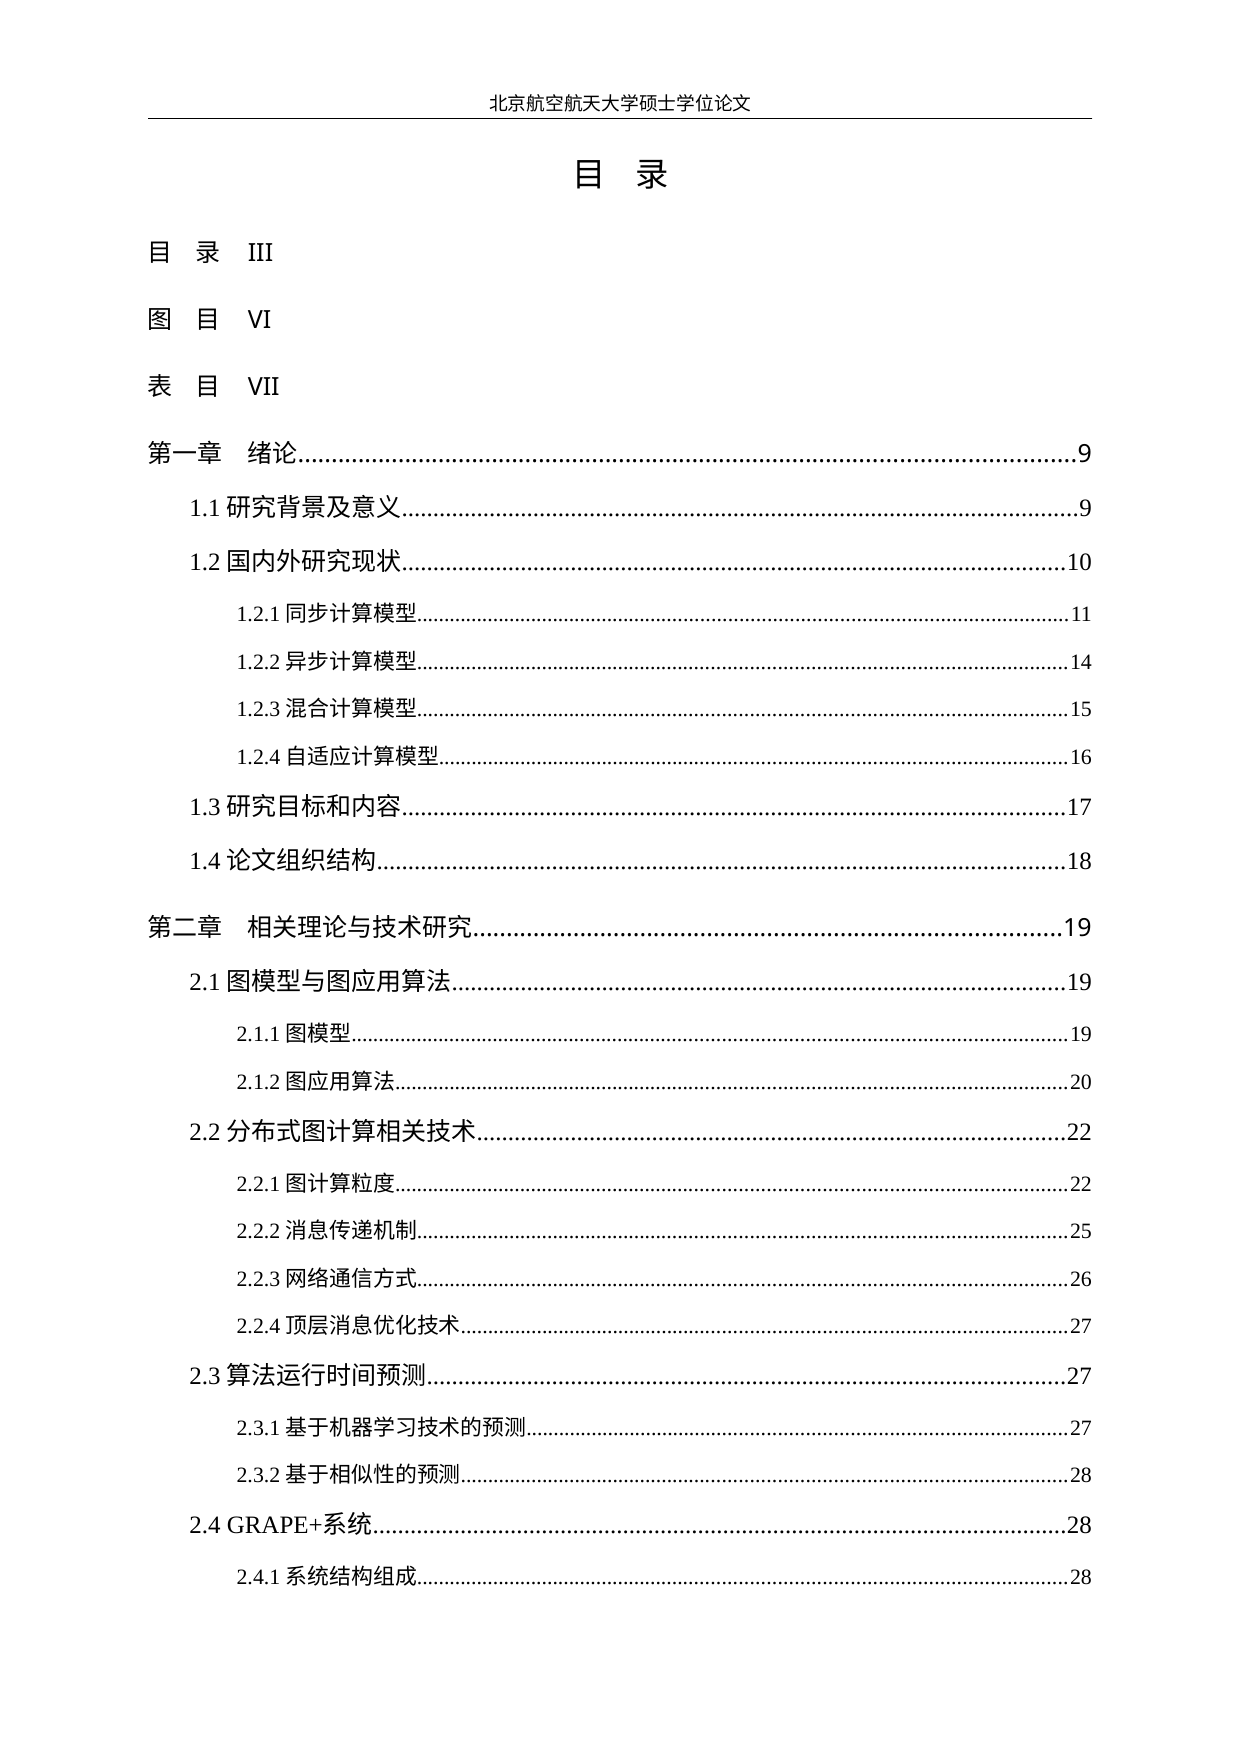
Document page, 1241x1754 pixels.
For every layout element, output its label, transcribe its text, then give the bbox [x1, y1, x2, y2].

text 2.1.2 图应用算法 20 [236, 1064, 1092, 1095]
text 2.3.2 基于相似性的预测 28 [236, 1457, 1092, 1489]
text 目 录 III [148, 232, 1092, 269]
text 第一章 绪论 9 [148, 433, 1092, 469]
text 2.2.3 网络通信方式 26 [236, 1261, 1092, 1292]
text 2.3.1 基于机器学习技术的预测 27 [236, 1410, 1092, 1442]
text 第二章 相关理论与技术研究 19 [148, 907, 1092, 944]
text 图 目 VI [148, 299, 1092, 336]
text 1.2.4 自适应计算模型 16 [236, 739, 1092, 770]
text 1.2.1 同步计算模型 11 [236, 596, 1092, 628]
text 1.2 国内外研究现状 10 [189, 542, 1092, 578]
text 2.2 分布式图计算相关技术 22 [189, 1111, 1092, 1147]
text 1.3 研究目标和内容 17 [189, 786, 1092, 822]
text 表 目 VII [148, 366, 1092, 402]
text 1.2.2 异步计算模型 14 [236, 644, 1092, 675]
text 1.2.3 混合计算模型 15 [236, 691, 1092, 723]
text 2.1 图模型与图应用算法 19 [189, 962, 1092, 998]
text 2.2.1 图计算粒度 22 [236, 1166, 1092, 1197]
text 目 录 [148, 148, 1092, 196]
text 2.3 算法运行时间预测 27 [189, 1356, 1092, 1392]
text 2.4 GRAPE+系统 28 [189, 1505, 1092, 1541]
text 2.2.4 顶层消息优化技术 27 [236, 1308, 1092, 1340]
text 1.4 论文组织结构 18 [189, 841, 1092, 877]
text 2.4.1 系统结构组成 28 [236, 1559, 1092, 1591]
text 2.2.2 消息传递机制 25 [236, 1213, 1092, 1245]
text 1.1 研究背景及意义 9 [189, 487, 1092, 524]
text 2.1.1 图模型 19 [236, 1016, 1092, 1048]
